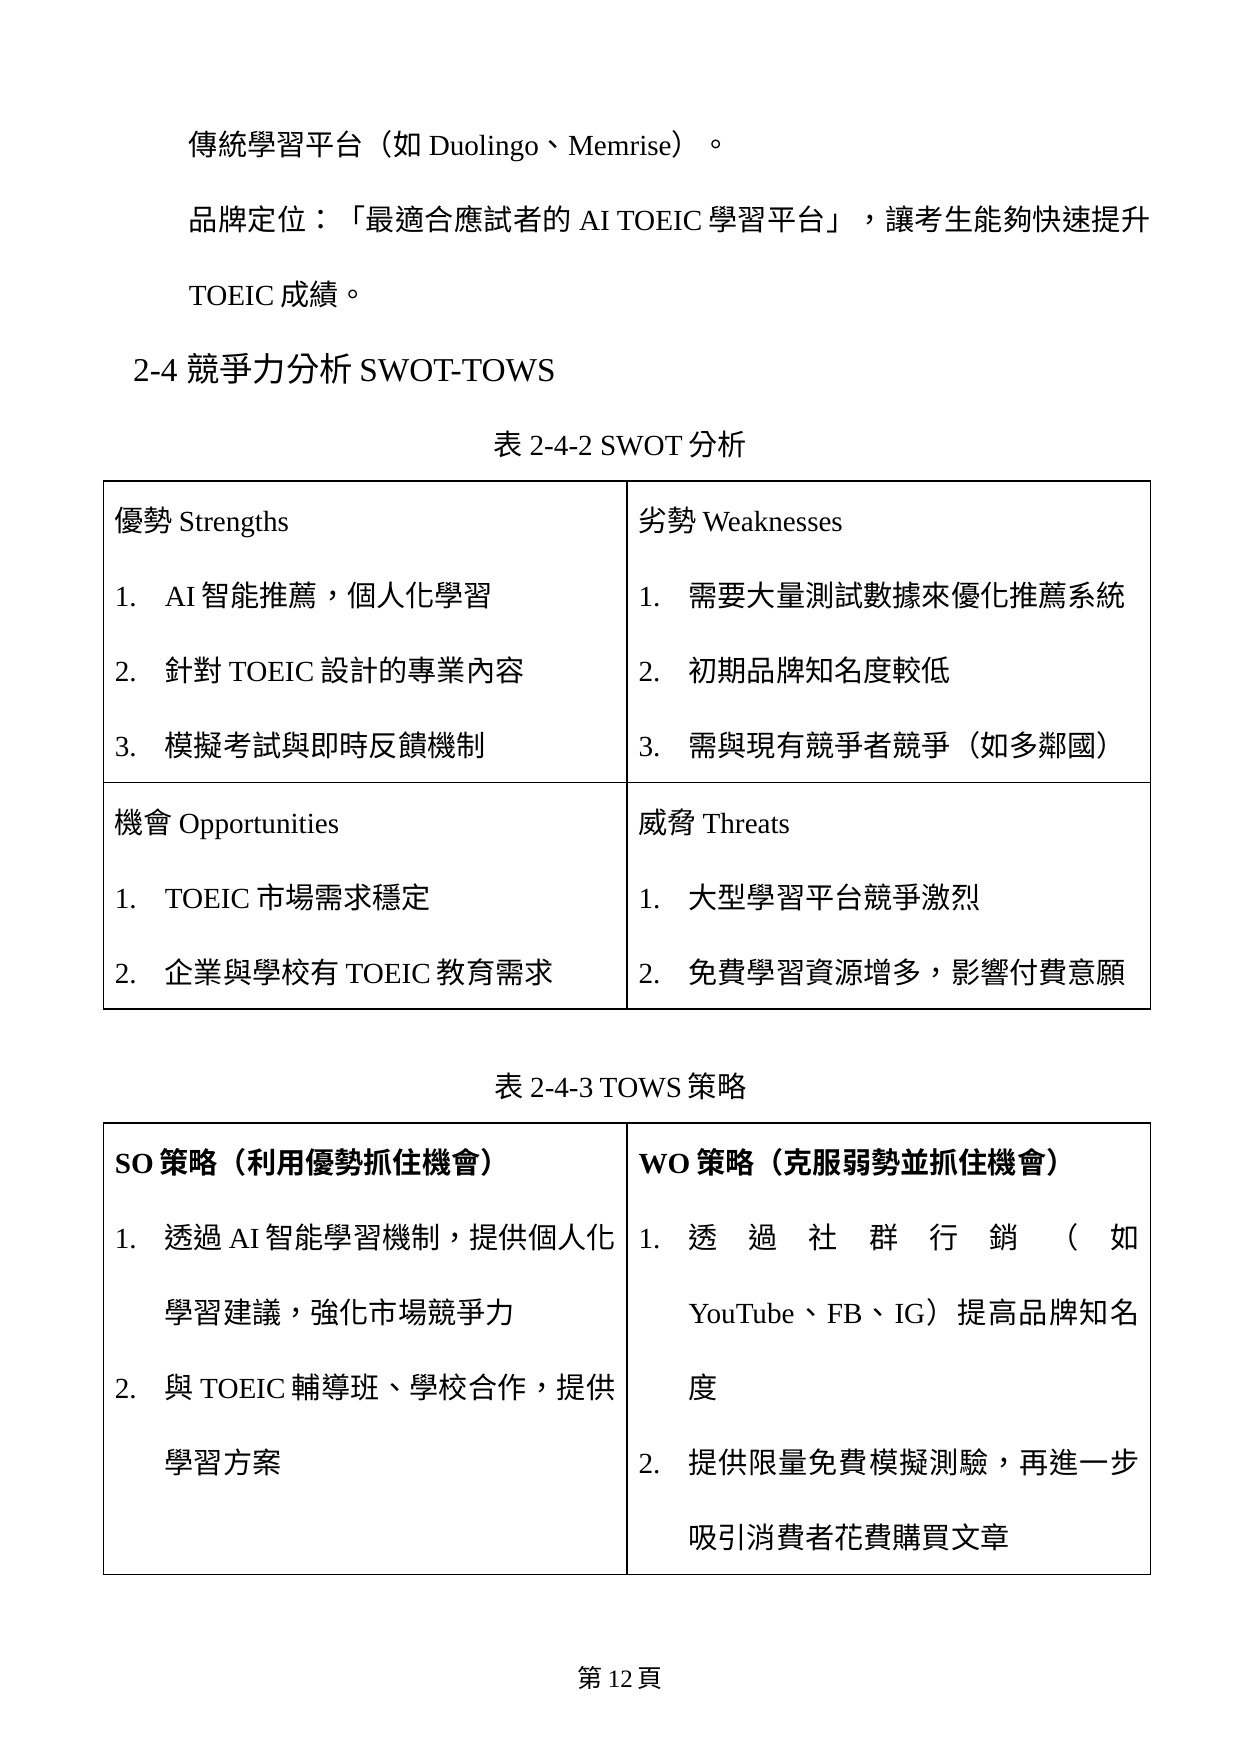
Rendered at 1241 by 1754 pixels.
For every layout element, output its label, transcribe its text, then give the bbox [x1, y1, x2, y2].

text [189, 105, 1152, 180]
table_cell 機會Opportunities TOEIC市場需求穩定 企業與學校有TOEIC教育需求 [104, 783, 626, 1008]
table_header 優勢Strengths AI智能推薦，個人化學習 針對TOEIC設計的專業內容 模擬考試與即時反饋機制 [104, 482, 626, 781]
subtitle 競爭力分析SWOT-TOWS [133, 330, 1152, 405]
text 品牌定位：「最適合應試者的AI TOEIC學習平台」，讓考生能夠快速提升TOEIC成績。 [189, 180, 1152, 330]
table_header 劣勢Weaknesses 需要大量測試數據來優化推薦系統 初期品牌知名度較低 需與現有競爭者競爭（如多鄰國） [628, 482, 1150, 781]
table_cell 威脅Threats 大型學習平台競爭激烈 免費學習資源增多，影響付費意願 [628, 783, 1150, 1008]
table_header SO策略（利用優勢抓住機會） 透過AI智能學習機制，提供個人化學習建議，強化市場競爭力 與TOEIC輔導班、學校合作，提供學習方案 [104, 1124, 626, 1574]
table_header WO策略（克服弱勢並抓住機會） 透過社群行銷（如YouTube、FB、IG）提高品牌知名度 提供限量免費模擬測驗，再進一步吸引消費者花費購買文章 [628, 1124, 1150, 1574]
